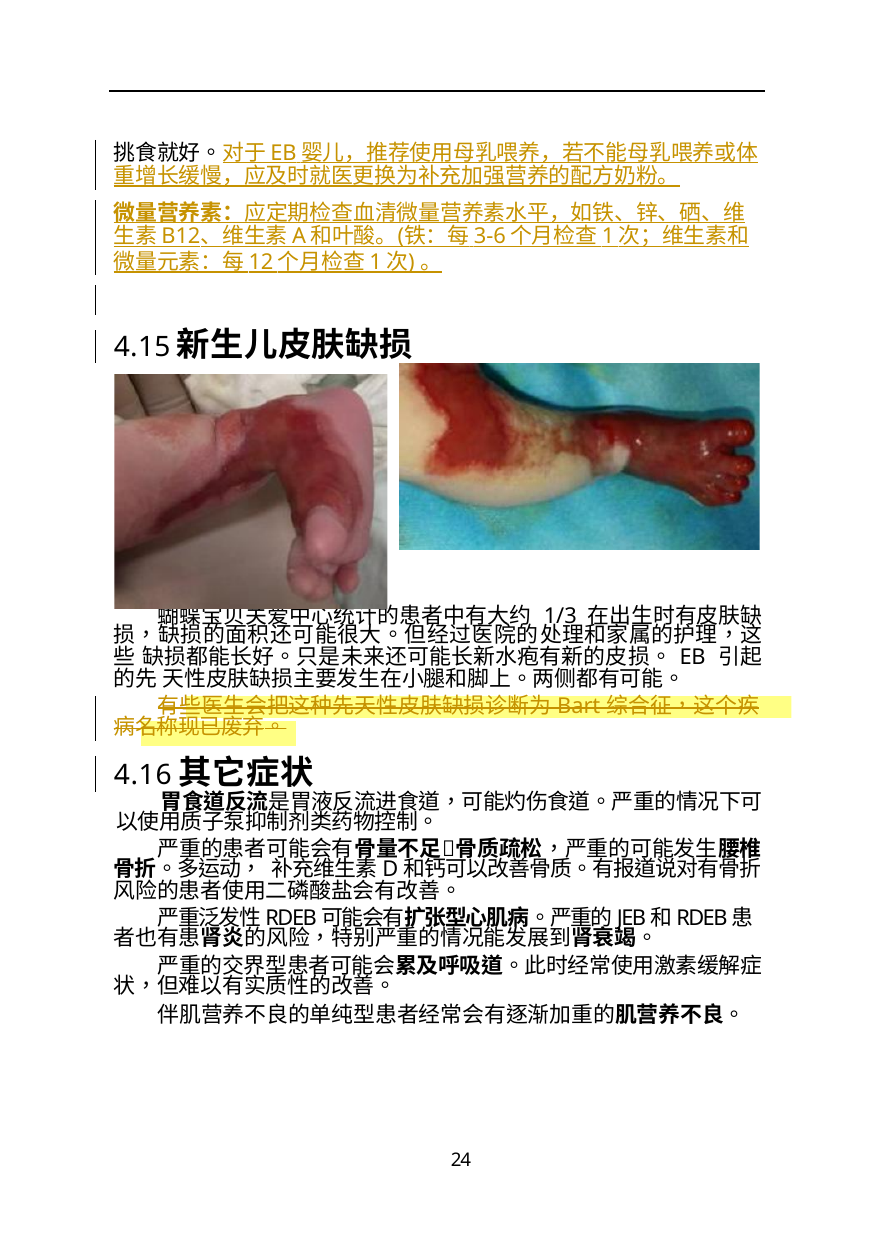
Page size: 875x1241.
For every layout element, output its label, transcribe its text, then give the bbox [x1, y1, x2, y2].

picture [162, 720, 170, 728]
text 蝴蝶宝贝关爱中心统计的患者中有大约 1/3 在出生时有皮肤缺 损，缺损的面积还可能很大。但经过医院的处理和家属的护理，这些 缺损都能长好。只是未来还可能长新水疱有新的皮损。 EB 引起的先 天性皮肤缺损主要发生在小腿和脚上。两侧都有可能。 [113, 606, 762, 693]
picture [457, 696, 467, 707]
text 伴肌营养不良的单纯型患者经常会有逐渐加重的肌营养不良。 [157, 1004, 765, 1027]
picture [141, 696, 792, 746]
picture [272, 696, 276, 707]
picture [429, 696, 434, 704]
picture [205, 696, 233, 707]
picture [316, 696, 324, 707]
picture [609, 696, 664, 707]
picture [235, 696, 271, 707]
picture [366, 696, 380, 707]
picture [204, 729, 218, 734]
picture [435, 696, 447, 707]
text 严重的患者可能会有骨量不足或骨质疏松，严重的可能发生腰椎 骨折。多运动， 补充维生素 D 和钙可以改善骨质。有报道说对有骨折 风险的患者使用二磷酸盐会有改善。 [113, 839, 762, 905]
picture [707, 696, 749, 707]
text 4.16其它症状 [113, 756, 765, 792]
picture [468, 696, 509, 707]
picture [510, 696, 514, 707]
text 严重的交界型患者可能会累及呼吸道。此时经常使用激素缓解症 状，但难以有实质性的改善。 [113, 956, 763, 1000]
picture [410, 696, 422, 707]
picture [399, 363, 760, 550]
picture [538, 702, 547, 707]
picture [391, 696, 409, 707]
text 挑食就好。 [113, 140, 765, 190]
text 4.15新生儿皮肤缺损 [113, 330, 765, 363]
picture [326, 696, 342, 707]
picture [521, 696, 538, 707]
picture [287, 696, 304, 707]
picture [302, 696, 315, 707]
picture [114, 374, 388, 609]
text 严重泛发性 RDEB 可能会有扩张型心肌病。严重的 JEB 和 RDEB 患 者也有患肾炎的风险，特别严重的情况能发展到肾衰竭。 [113, 908, 763, 952]
picture [381, 696, 390, 707]
picture [344, 696, 364, 707]
text 胃食道反流是胃液反流进食道，可能灼伤食道。严重的情况下可 以使用质子泵抑制剂类药物控制。 [116, 792, 763, 836]
picture [446, 696, 456, 707]
picture [164, 696, 204, 707]
picture [665, 696, 709, 707]
picture [540, 696, 611, 707]
picture [189, 718, 196, 728]
